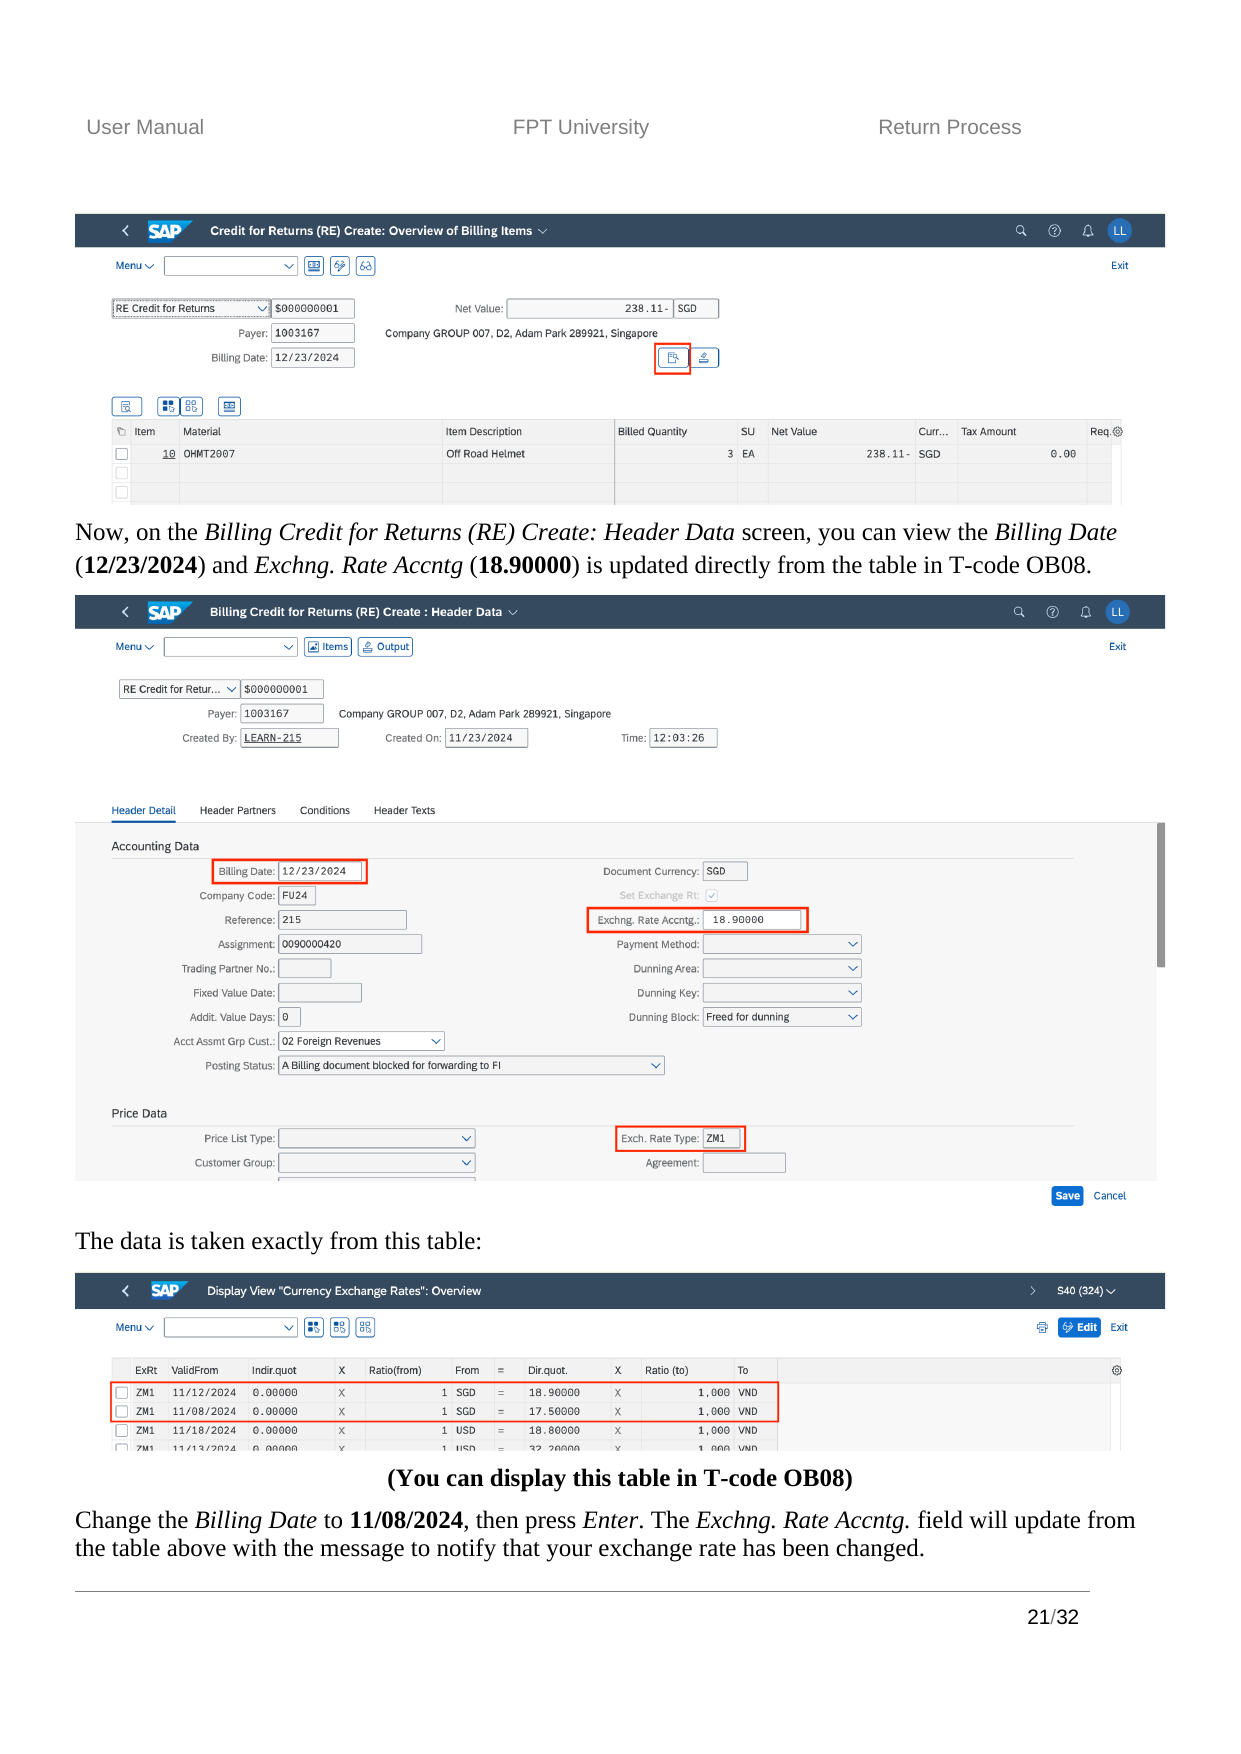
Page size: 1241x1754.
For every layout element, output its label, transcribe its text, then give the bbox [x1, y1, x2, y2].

text Now, on the Billing Credit for Returns (RE) Create: Header Data screen, you can view the Billing Date (12/23/2024) and Exchng. Rate Accntg (18.90000) is updated directly from the table in T-code OB08. [75, 517, 1165, 579]
text Change the Billing Date to 11/08/2024, then press Enter. The Exchng. Rate Accntg. field will update from the table above with the message to notify that your exchange rate has been changed. [75, 1505, 1165, 1562]
text (You can display this table in T-code OB08) [75, 1463, 1165, 1492]
picture [75, 1271, 1166, 1451]
text The data is taken exactly from this table: [75, 1226, 1165, 1255]
picture [75, 595, 1166, 1211]
picture [75, 212, 1166, 505]
